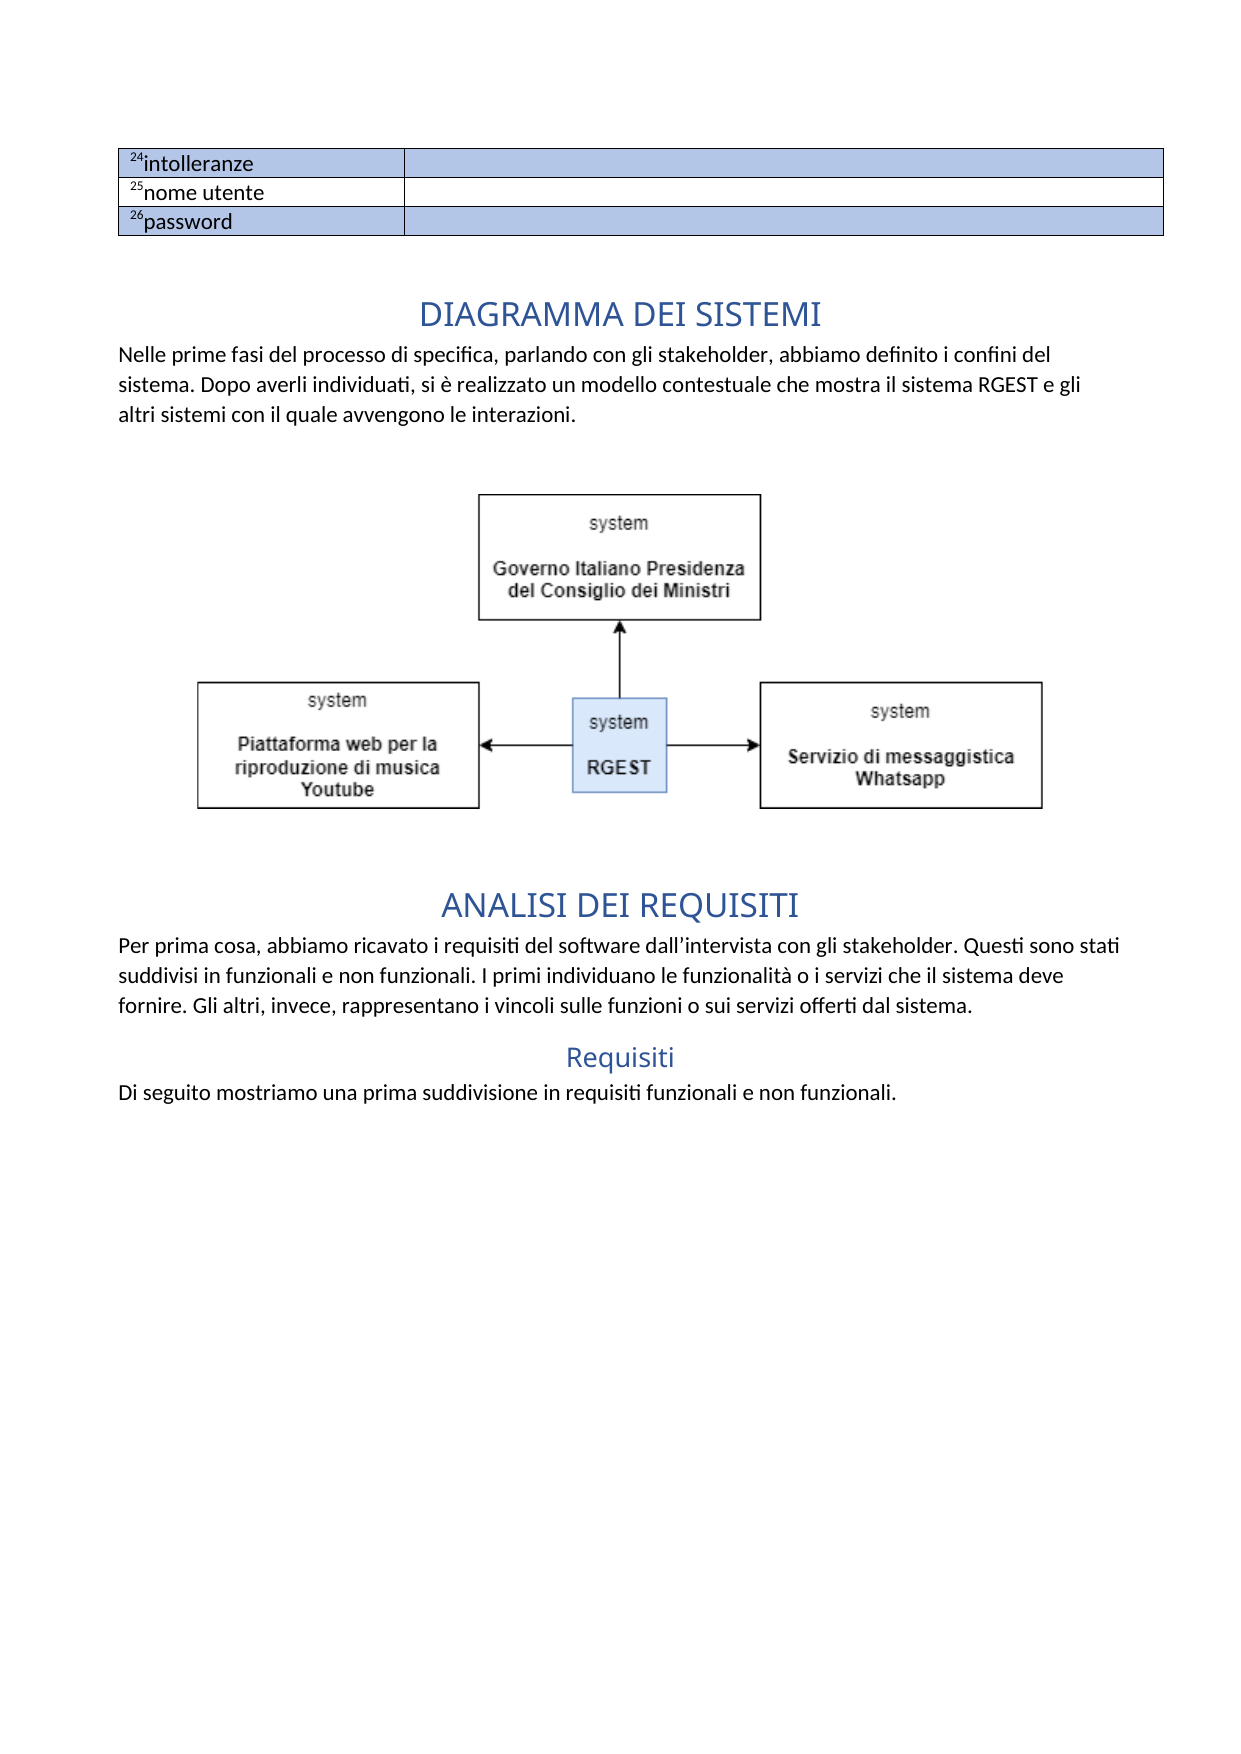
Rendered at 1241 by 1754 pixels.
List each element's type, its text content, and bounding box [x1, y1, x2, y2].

table_cell 25nome utente [119, 178, 404, 206]
text Di seguito mostriamo una prima suddivisione in requisiti funzionali e non funzionali. [118, 1078, 1122, 1106]
table_cell [405, 178, 1163, 206]
table_cell 24intolleranze [119, 149, 404, 177]
text Nelle prime fasi del processo di specifica, parlando con gli stakeholder, abbiamo definito i confini del sistema. Dopo averli individuati, si è realizzato un modello contestuale che mostra il sistema RGEST e gli altri sistemi con il quale avvengono le interazioni. [118, 340, 1122, 428]
table_cell 26password [119, 207, 404, 235]
subtitle DIAGRAMMA DEI SISTEMI [118, 291, 1122, 336]
subtitle Requisiti [118, 1038, 1122, 1075]
table_cell [405, 207, 1163, 235]
subtitle ANALISI DEI REQUISITI [118, 882, 1122, 928]
table_cell [405, 149, 1163, 177]
picture [197, 494, 1043, 809]
text Per prima cosa, abbiamo ricavato i requisiti del software dall’intervista con gli stakeholder. Questi sono stati suddivisi in funzionali e non funzionali. I primi individuano le funzionalità o i servizi che il sistema deve fornire. Gli altri, invece, rappresentano i vincoli sulle funzioni o sui servizi offerti dal sistema. [118, 931, 1122, 1020]
